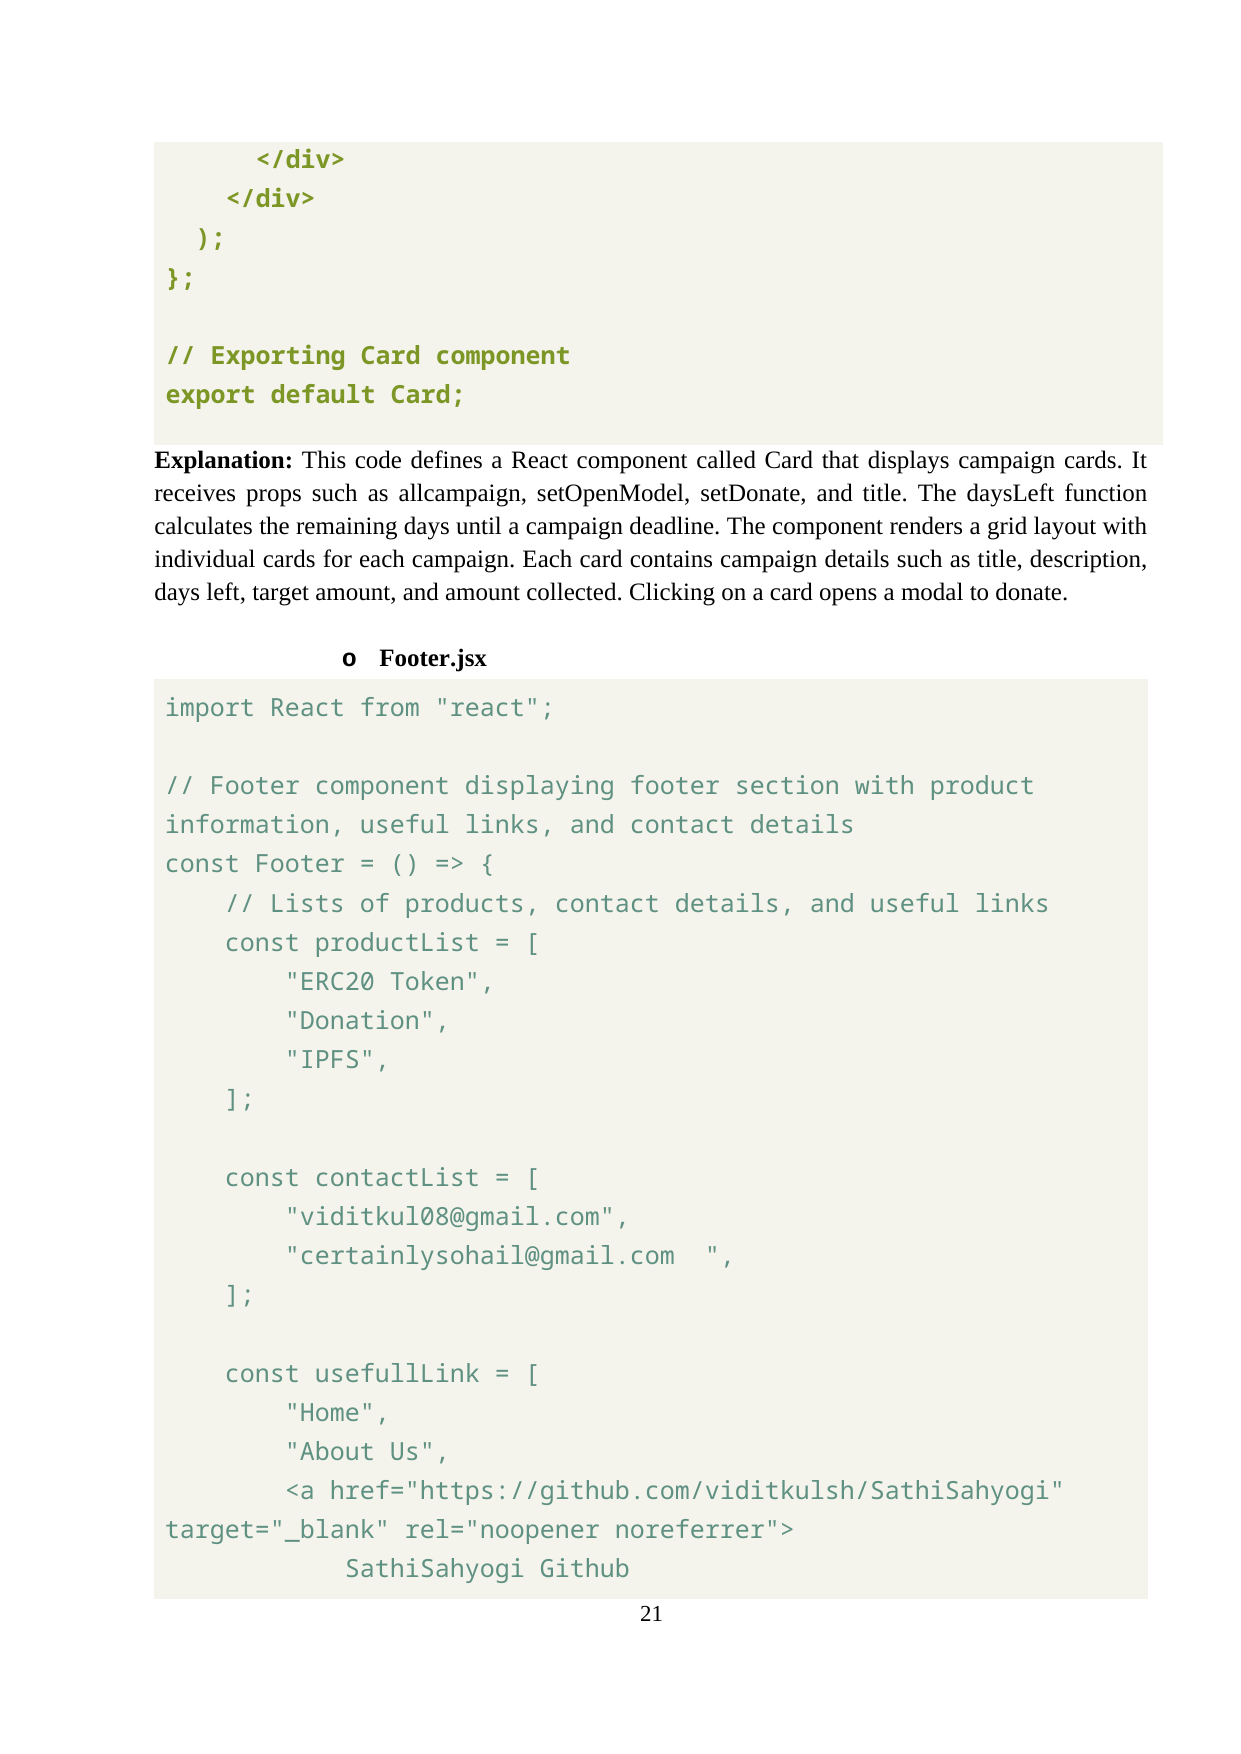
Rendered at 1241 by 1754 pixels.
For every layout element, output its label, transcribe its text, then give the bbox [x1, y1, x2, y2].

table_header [154, 679, 1148, 1599]
text Explanation: This code defines a React component called Card that displays campaign cards. It receives props such as allcampaign, setOpenModel, setDonate, and title. The daysLeft function calculates the remaining days until a campaign deadline. The component renders a grid layout with individual cards for each campaign. Each card contains campaign details such as title, description, days left, target amount, and amount collected. Clicking on a card opens a modal to donate. [154, 445, 1148, 606]
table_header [154, 142, 1163, 445]
list Footer.jsx [342, 643, 1148, 674]
